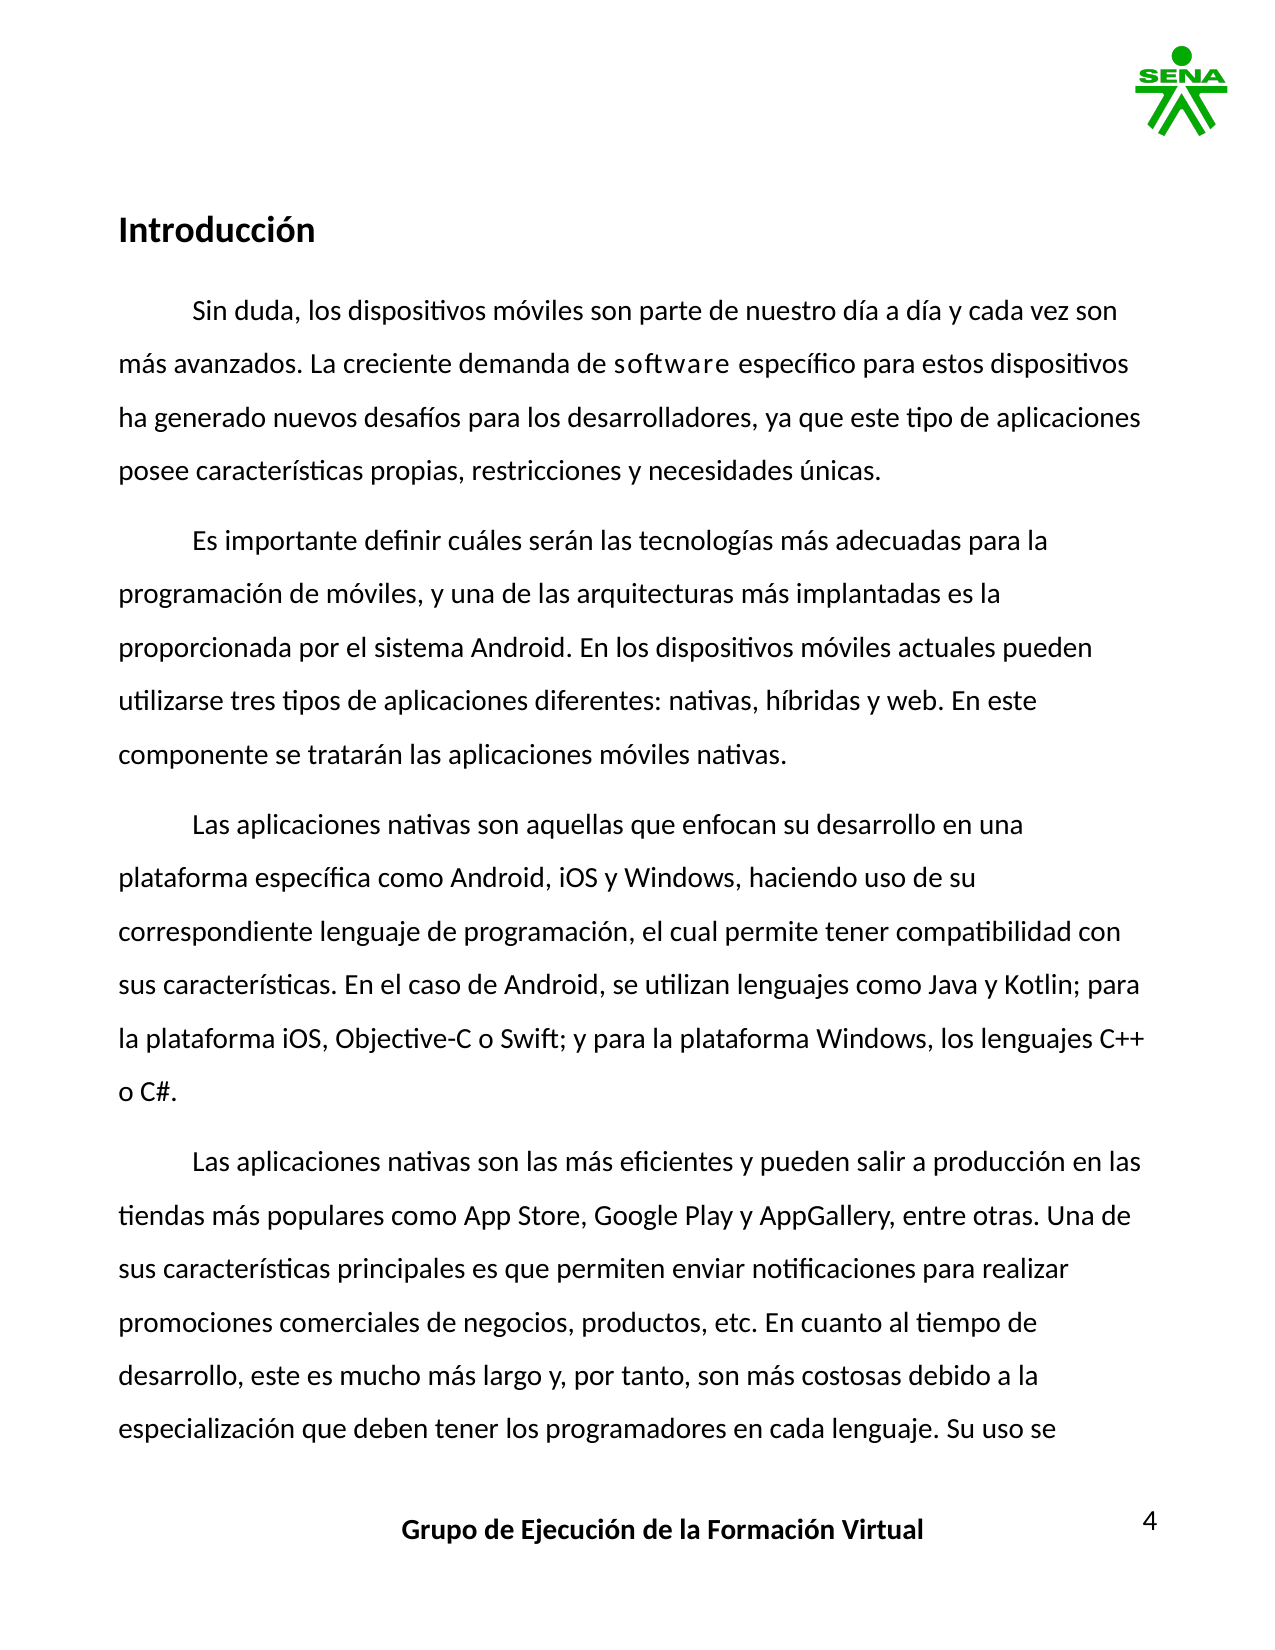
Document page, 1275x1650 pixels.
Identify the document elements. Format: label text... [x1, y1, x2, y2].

picture [1135, 46, 1228, 136]
text Las aplicaciones nativas son aquellas que enfocan su desarrollo en una plataforma específica como Android, iOS y Windows, haciendo uso de su correspondiente lenguaje de programación, el cual permite tener compatibilidad con sus características. En el caso de Android, se utilizan lenguajes como Java y Kotlin; para la plataforma iOS, Objective-C o Swift; y para la plataforma Windows, los lenguajes C++ o C#. [118, 806, 1157, 1109]
text Es importante definir cuáles serán las tecnologías más adecuadas para la programación de móviles, y una de las arquitecturas más implantadas es la proporcionada por el sistema Android. En los dispositivos móviles actuales pueden utilizarse tres tipos de aplicaciones diferentes: nativas, híbridas y web. En este componente se tratarán las aplicaciones móviles nativas. [118, 522, 1157, 772]
text Sin duda, los dispositivos móviles son parte de nuestro día a día y cada vez son más avanzados. La creciente demanda de software específico para estos dispositivos ha generado nuevos desafíos para los desarrolladores, ya que este tipo de aplicaciones posee características propias, restricciones y necesidades únicas. [118, 292, 1157, 488]
text Introducción [118, 206, 1157, 252]
